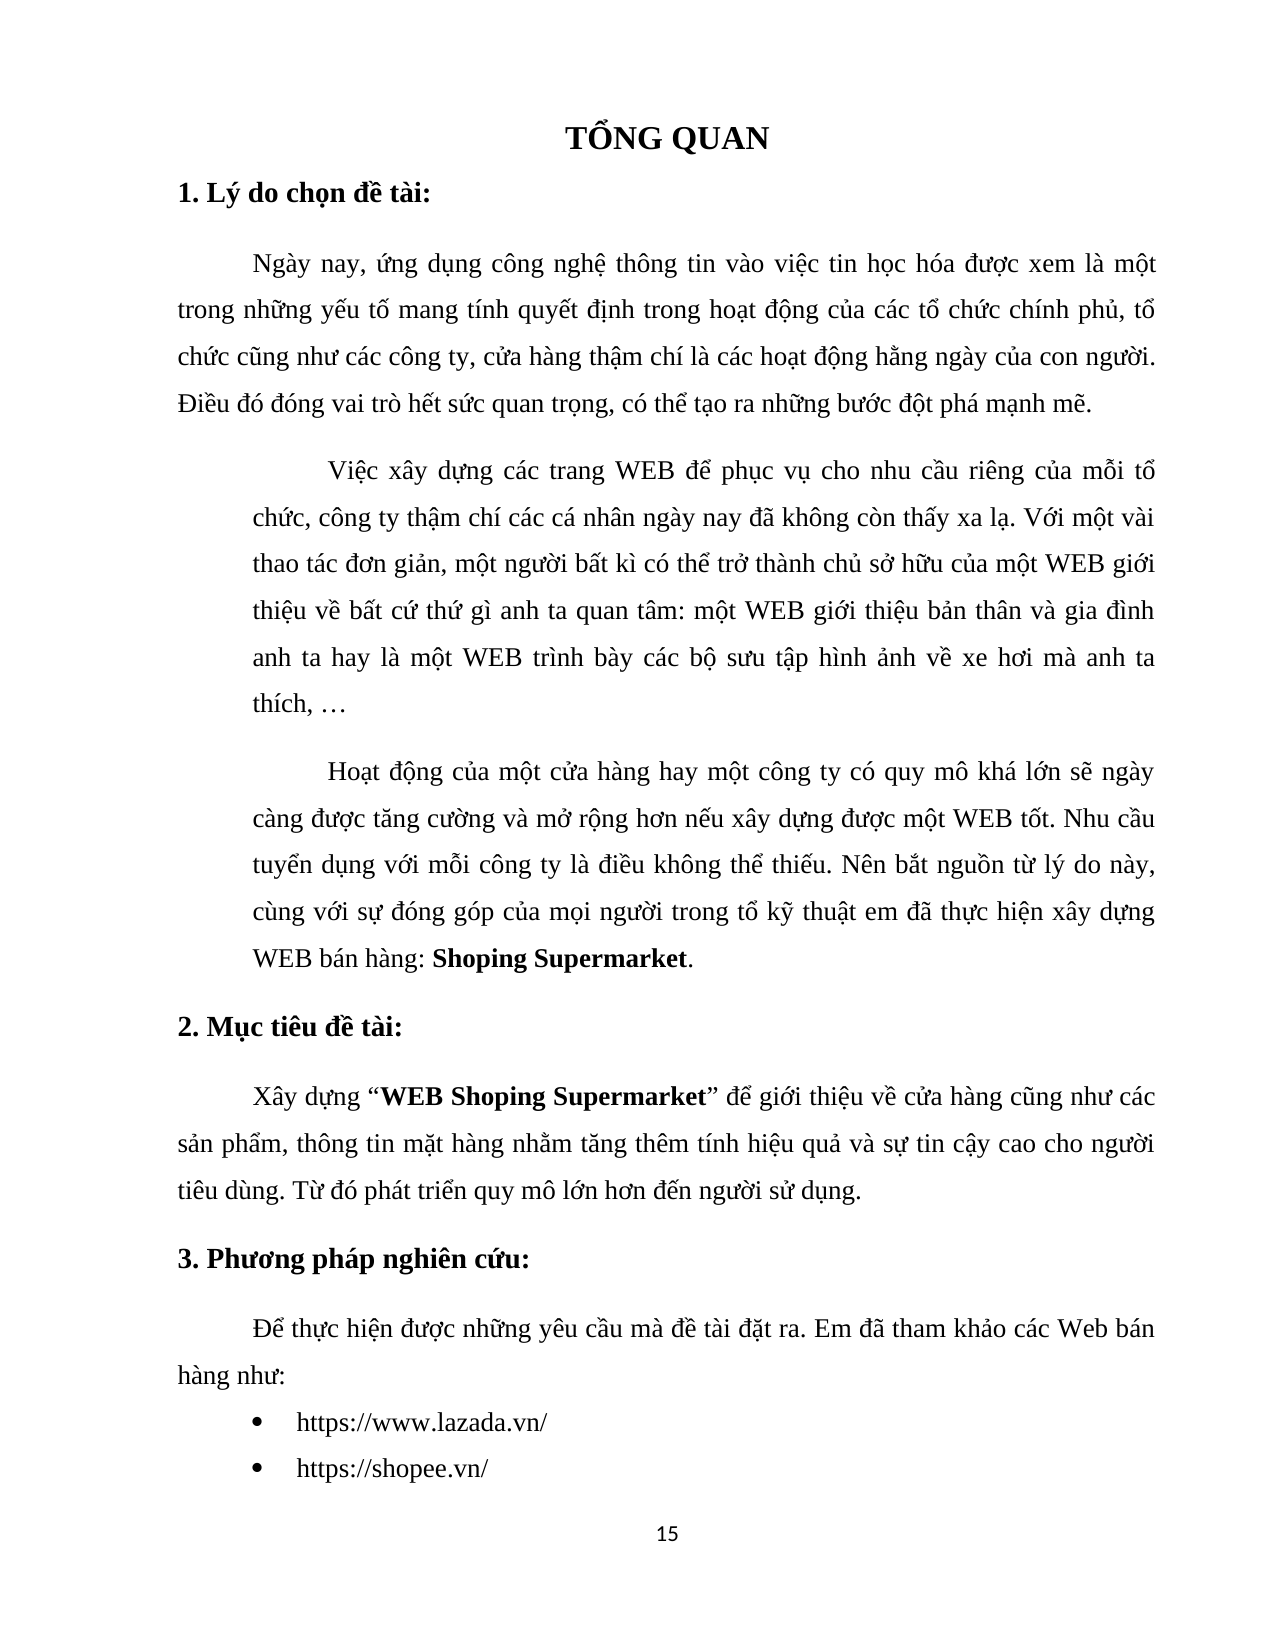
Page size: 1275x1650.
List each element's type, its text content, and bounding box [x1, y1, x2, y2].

text Hoạt động của một cửa hàng hay một công ty có quy mô khá lớn sẽ ngày càng được tăng cường và mở rộng hơn nếu xây dựng được một WEB tốt. Nhu cầu tuyển dụng với mỗi công ty là điều không thể thiếu. Nên bắt nguồn từ lý do này, cùng với sự đóng góp của mọi người trong tổ kỹ thuật em đã thực hiện xây dựng WEB bán hàng: Shoping Supermarket. [252, 755, 1157, 973]
text 2. Mục tiêu đề tài: [177, 1009, 1157, 1043]
list Để thực hiện được những yêu cầu mà đề tài đặt ra. Em đã tham khảo các Web bán hàng như: [177, 1312, 1157, 1390]
text Ngày nay, ứng dụng công nghệ thông tin vào việc tin học hóa được xem là một trong những yếu tố mang tính quyết định trong hoạt động của các tổ chức chính phủ, tổ chức cũng như các công ty, cửa hàng thậm chí là các hoạt động hằng ngày của con người. Điều đó đóng vai trò hết sức quan trọng, có thể tạo ra những bước đột phá mạnh mẽ. [177, 247, 1157, 418]
text Việc xây dựng các trang WEB để phục vụ cho nhu cầu riêng của mỗi tổ chức, công ty thậm chí các cá nhân ngày nay đã không còn thấy xa lạ. Với một vài thao tác đơn giản, một người bất kì có thể trở thành chủ sở hữu của một WEB giới thiệu về bất cứ thứ gì anh ta quan tâm: một WEB giới thiệu bản thân và gia đình anh ta hay là một WEB trình bày các bộ sưu tập hình ảnh về xe hơi mà anh ta thích, … [252, 454, 1157, 719]
list Xây dựng “WEB Shoping Supermarket” để giới thiệu về cửa hàng cũng như các sản phẩm, thông tin mặt hàng nhằm tăng thêm tính hiệu quả và sự tin cậy cao cho người tiêu dùng. Từ đó phát triển quy mô lớn hơn đến người sử dụng. [177, 1080, 1157, 1205]
list https://www.lazada.vn/ [252, 1406, 1157, 1437]
text 1. Lý do chọn đề tài: [177, 176, 1157, 209]
list https://shopee.vn/ [252, 1453, 1157, 1484]
text 3. Phương pháp nghiên cứu: [177, 1241, 1157, 1275]
text TỔNG QUAN [177, 118, 1157, 156]
